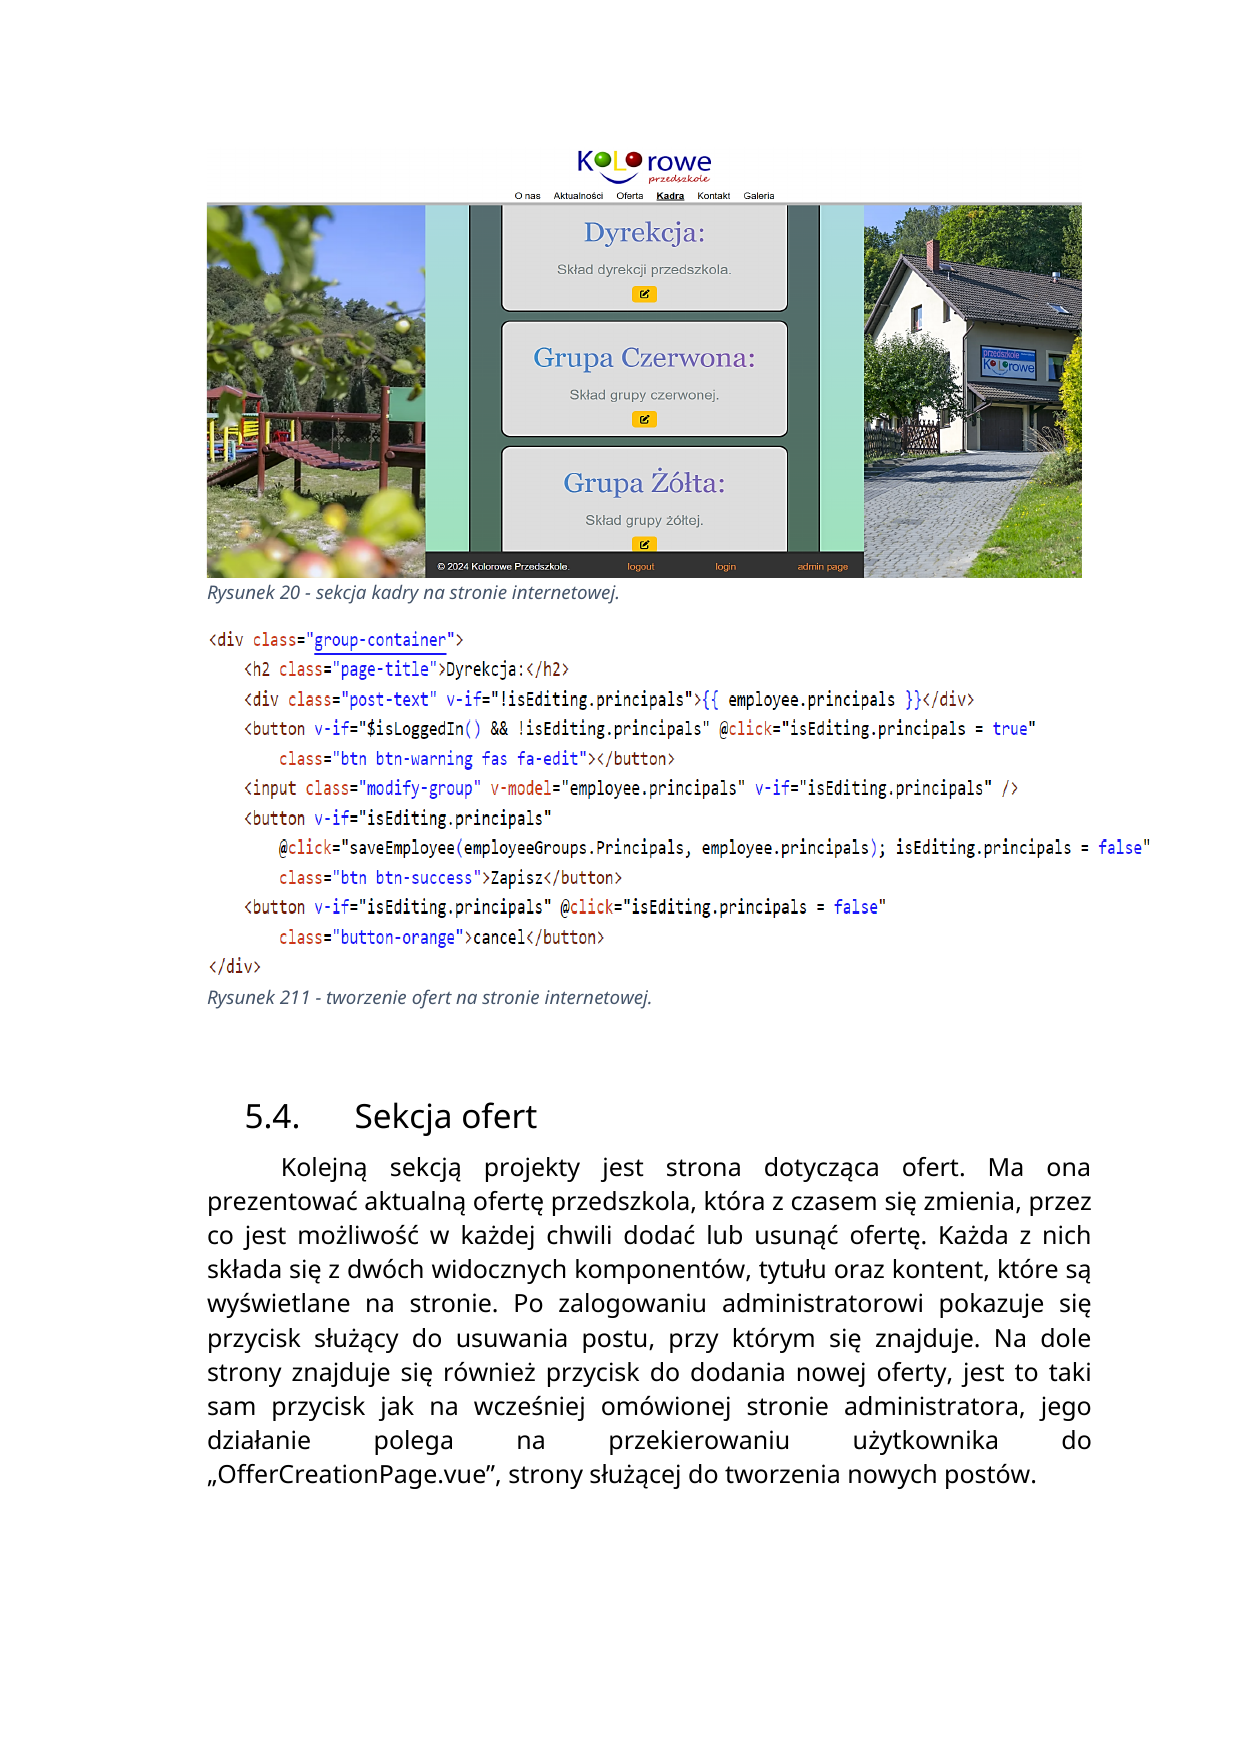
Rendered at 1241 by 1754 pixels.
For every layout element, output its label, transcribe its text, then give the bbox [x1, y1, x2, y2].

picture [206, 147, 1082, 578]
text Rysunek 20 - sekcja kadry na stronie internetowej. [207, 579, 1092, 604]
text Kolejną sekcją projekty jest strona dotycząca ofert. Ma ona prezentować aktualną ofertę przedszkola, która z czasem się zmienia, przez co jest możliwość w każdej chwili dodać lub usunąć ofertę. Każda z nich składa się z dwóch widocznych komponentów, tytułu oraz kontent, które są wyświetlane na stronie. Po zalogowaniu administratorowi pokazuje się przycisk służący do usuwania postu, przy którym się znajduje. Na dole strony znajduje się również przycisk do dodania nowej oferty, jest to taki sam przycisk jak na wcześniej omówionej stronie administratora, jego działanie polega na przekierowaniu użytkownika do „OfferCreationPage.vue”, strony służącej do tworzenia nowych postów. [207, 1150, 1092, 1491]
picture [206, 625, 1152, 985]
subtitle Sekcja ofert [244, 1093, 1092, 1138]
